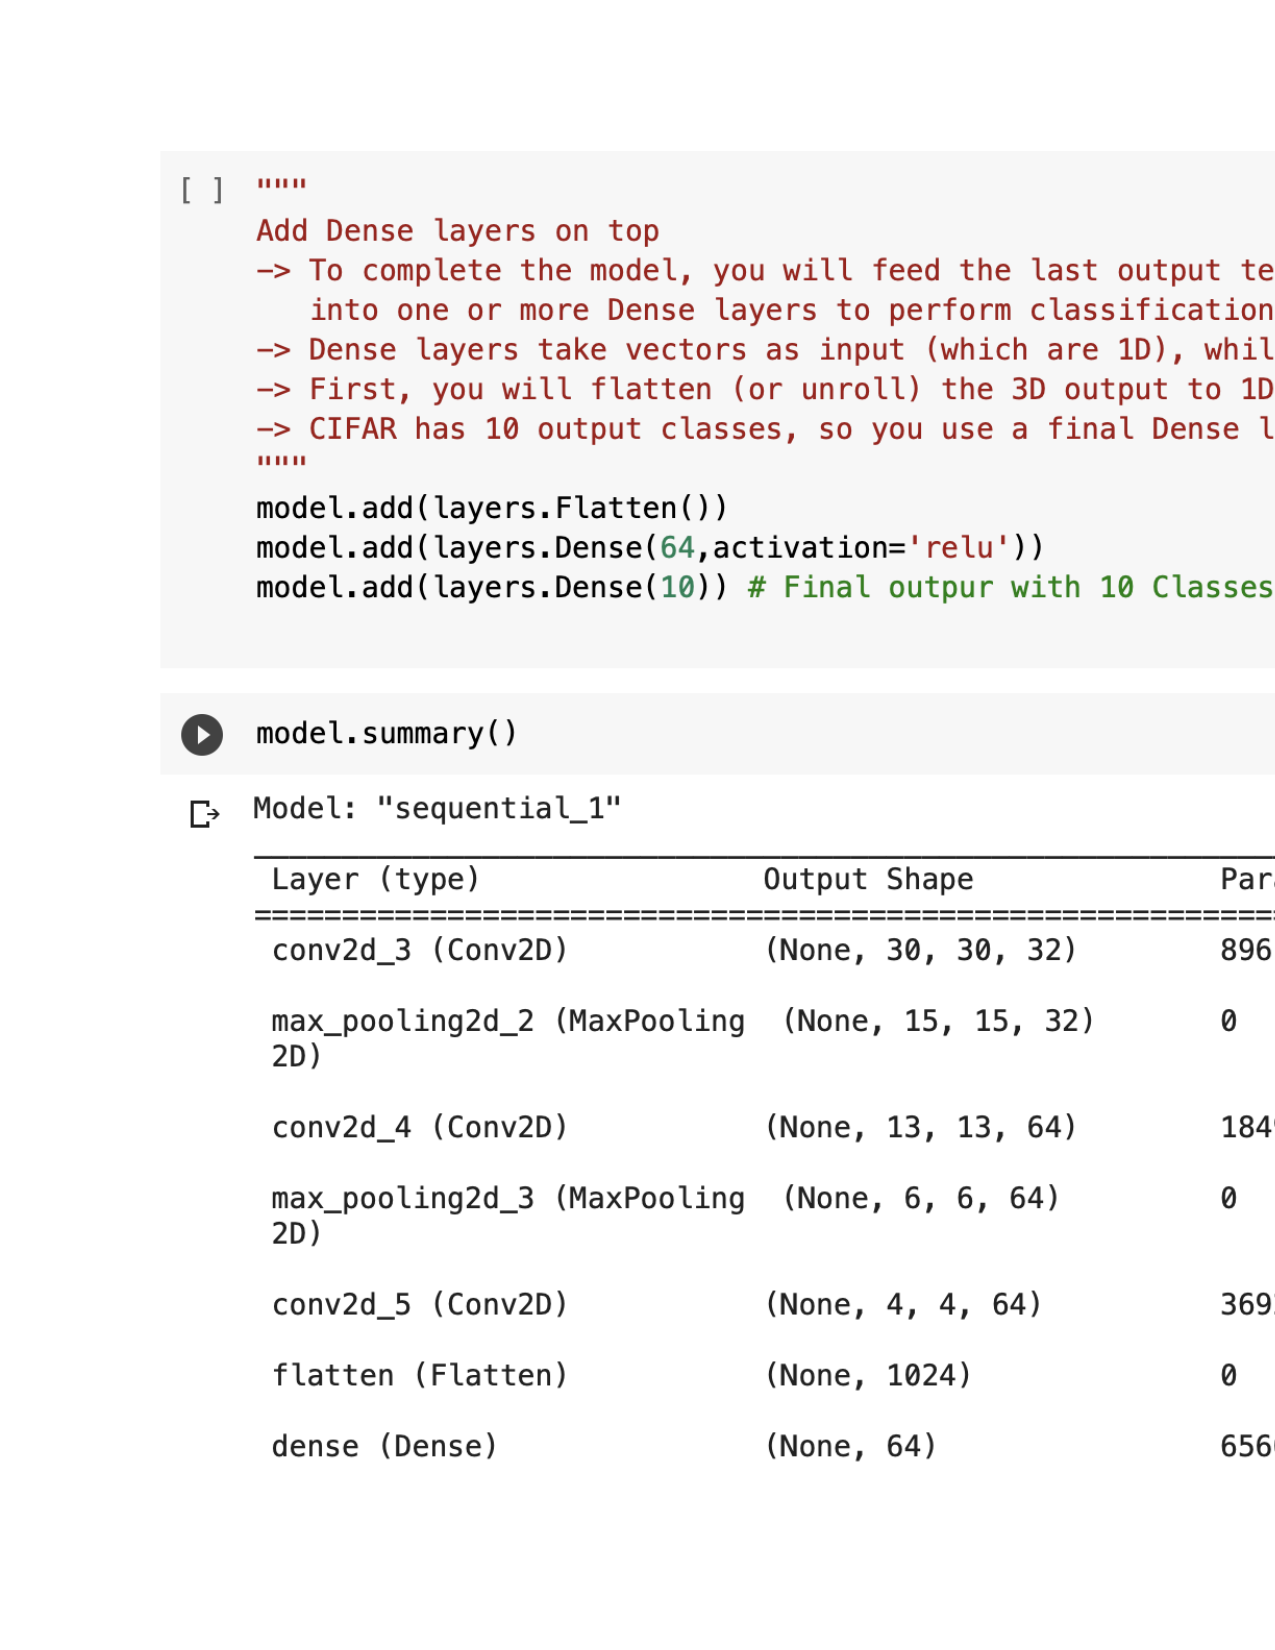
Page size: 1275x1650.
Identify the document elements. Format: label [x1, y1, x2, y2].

picture [150, 150, 1275, 1501]
